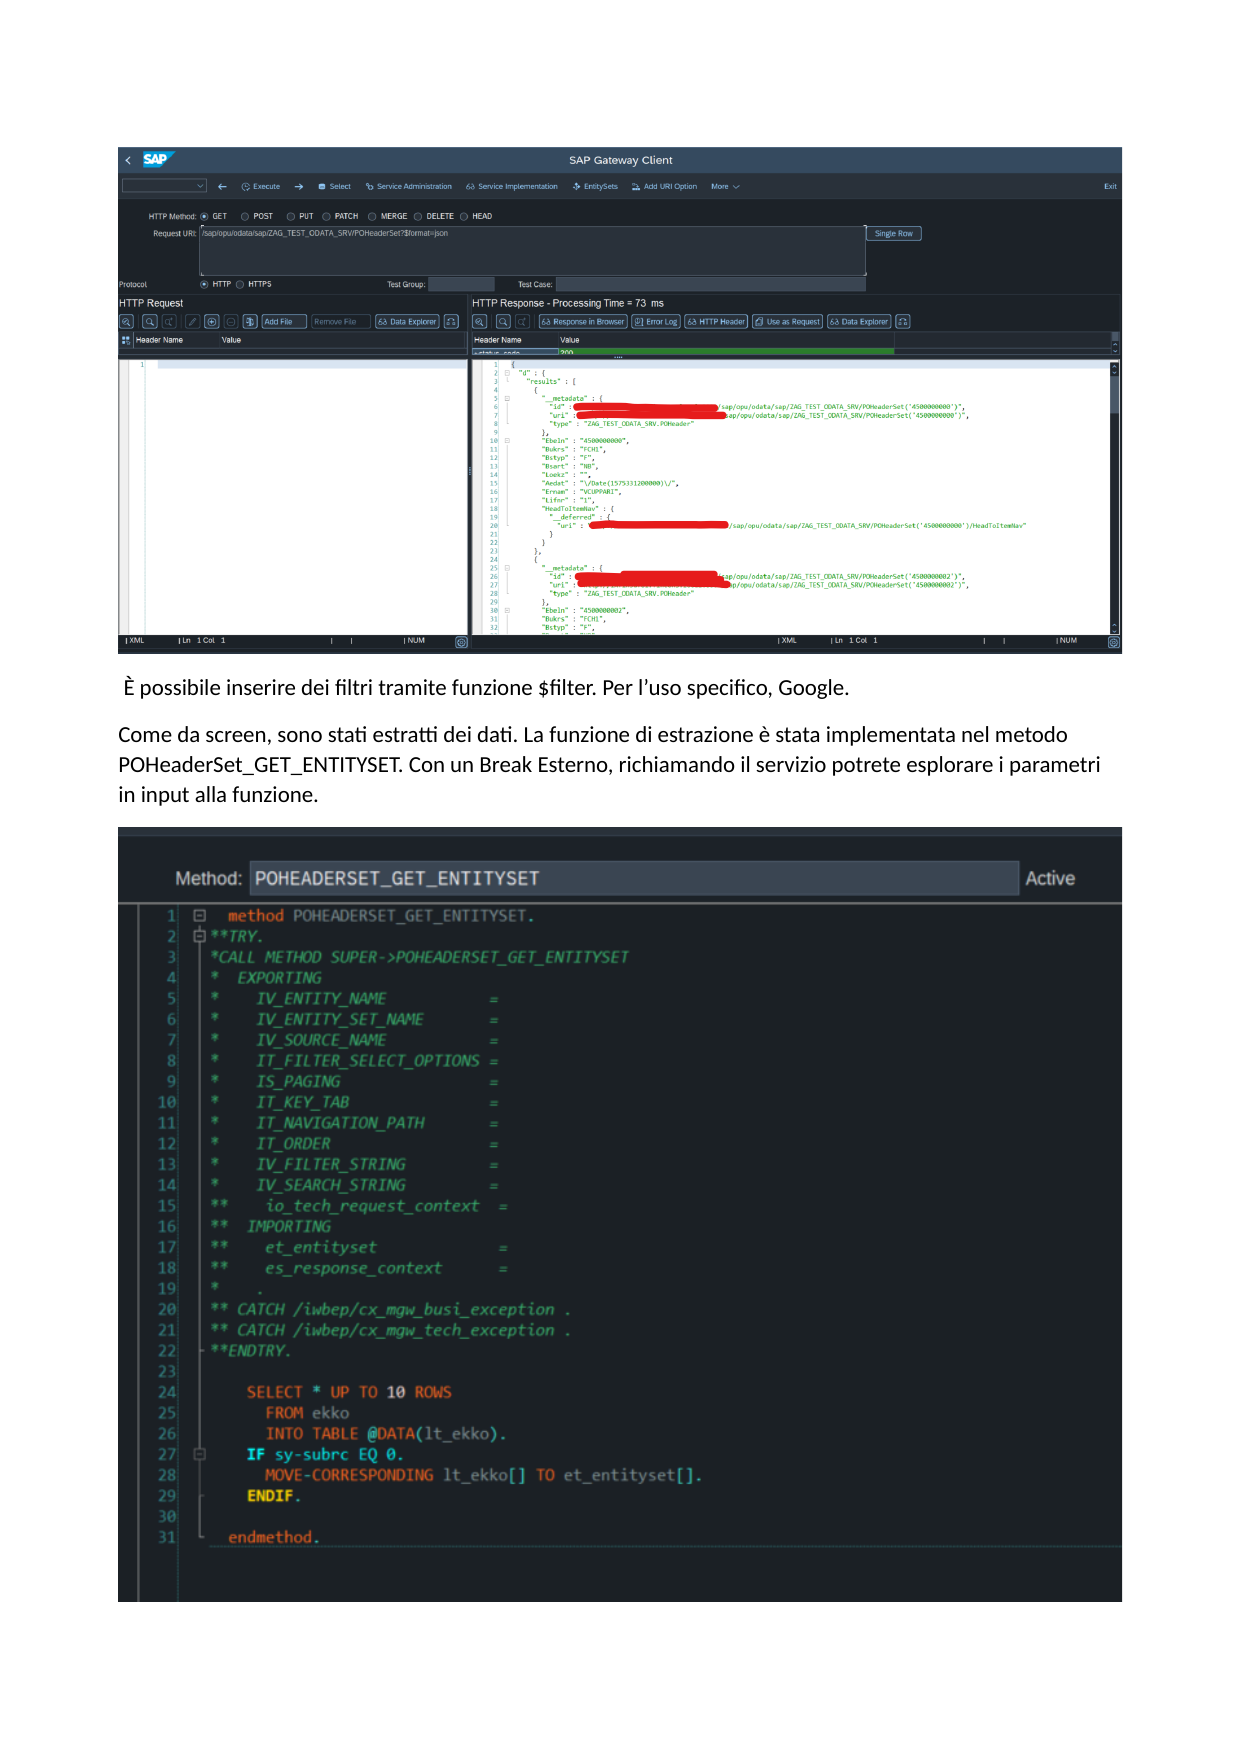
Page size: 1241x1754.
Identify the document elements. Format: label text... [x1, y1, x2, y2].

text È possibile inserire dei filtri tramite funzione $filter. Per l’uso specifico, Google. [118, 673, 1122, 701]
picture [118, 147, 1123, 654]
picture [118, 827, 1123, 1602]
text Come da screen, sono stati estratti dei dati. La funzione di estrazione è stata implementata nel metodo POHeaderSet_GET_ENTITYSET. Con un Break Esterno, richiamando il servizio potrete esplorare i parametri in input alla funzione. [118, 720, 1122, 808]
